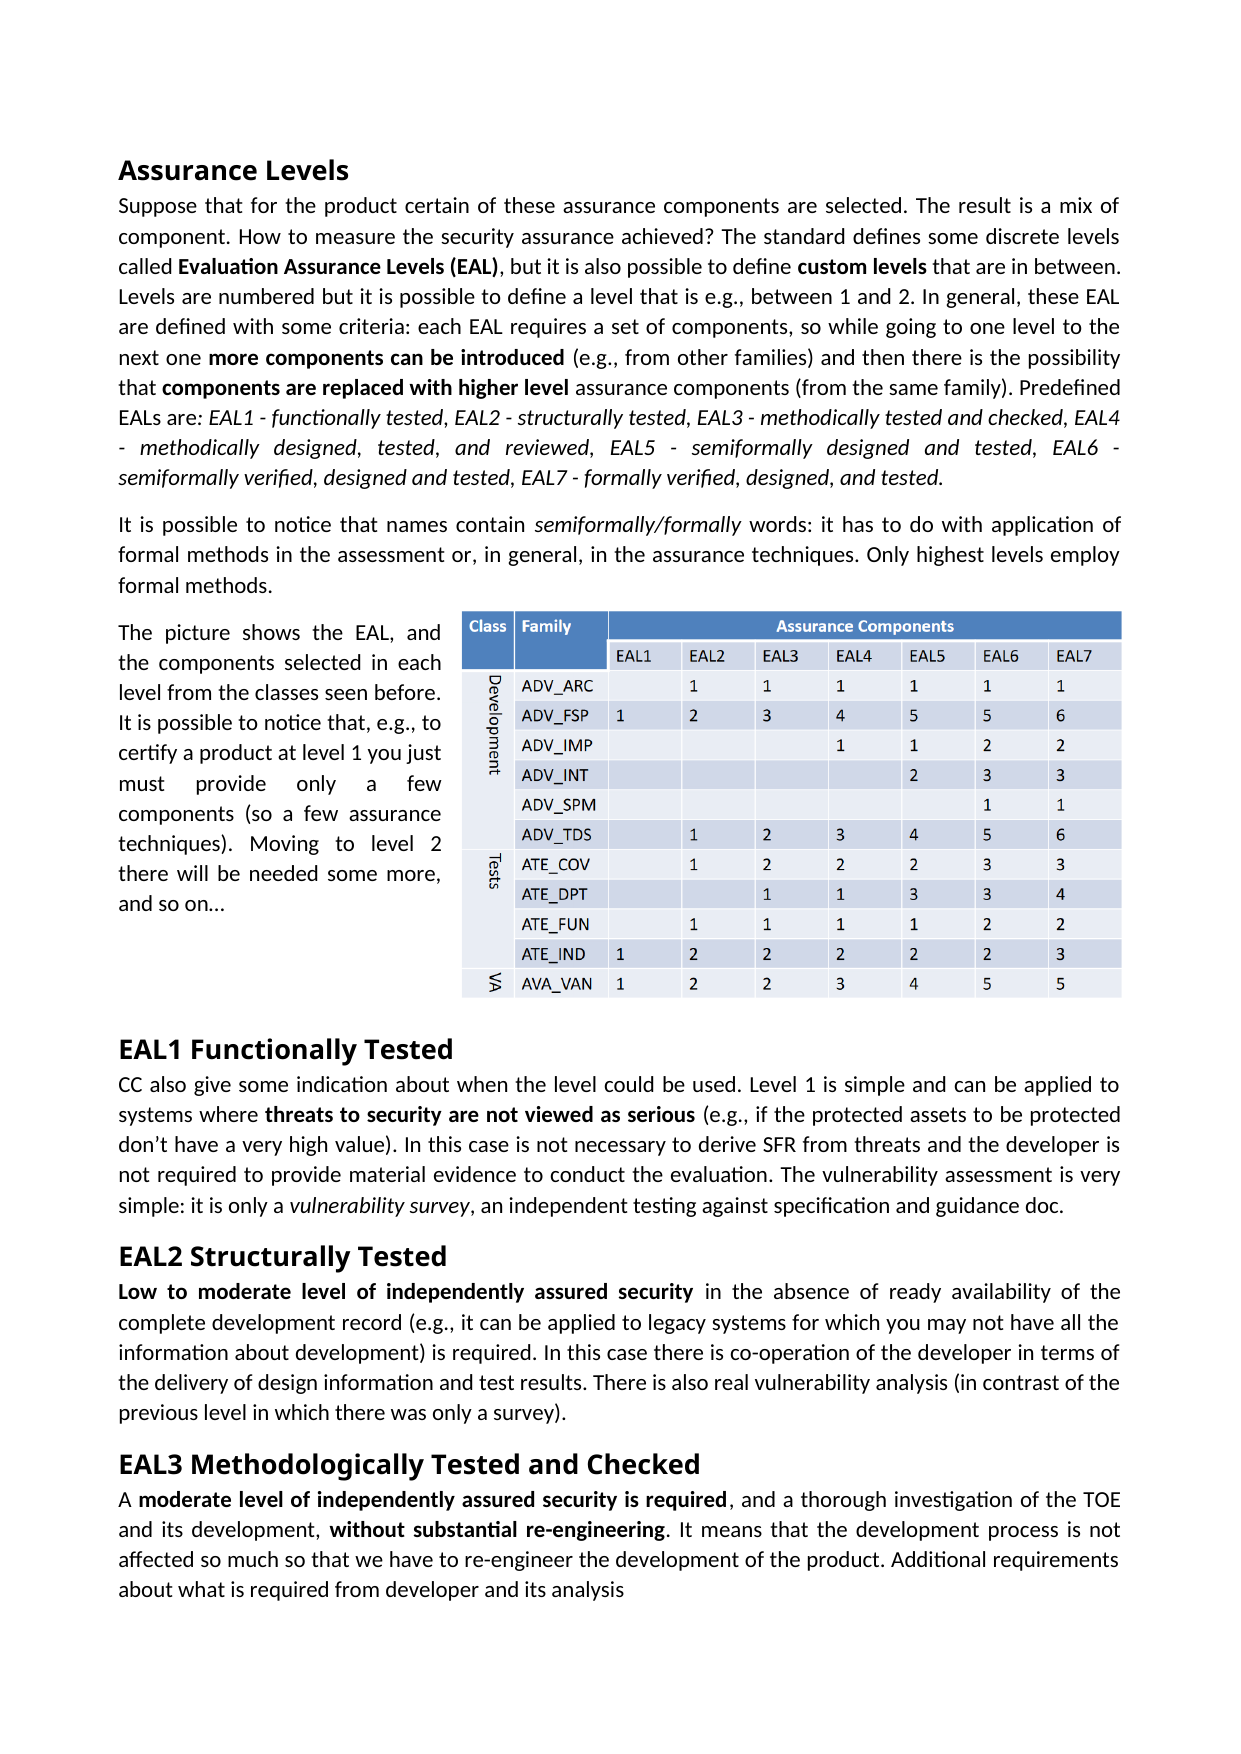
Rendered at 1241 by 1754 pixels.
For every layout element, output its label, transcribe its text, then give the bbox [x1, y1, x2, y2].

subtitle EAL1 Functionally Tested [118, 1030, 1122, 1067]
text A moderate level of independently assured security is required, and a thorough investigation of the TOE and its development, without substantial re-engineering. It means that the development process is not affected so much so that we have to re-engineer the development of the product. Additional requirements about what is required from developer and its analysis [118, 1485, 1122, 1603]
text CC also give some indication about when the level could be used. Level 1 is simple and can be applied to systems where threats to security are not viewed as serious (e.g., if the protected assets to be protected don’t have a very high value). In this case is not necessary to derive SFR from threats and the developer is not required to provide material evidence to conduct the evaluation. The vulnerability assessment is very simple: it is only a vulnerability survey, an independent testing against specification and guidance doc. [118, 1070, 1122, 1219]
text Suppose that for the product certain of these assurance components are selected. The result is a mix of component. How to measure the security assurance achieved? The standard defines some discrete levels called Evaluation Assurance Levels (EAL), but it is also possible to define custom levels that are in between. Levels are numbered but it is possible to define a level that is e.g., between 1 and 2. In general, these EAL are defined with some criteria: each EAL requires a set of components, so while going to one level to the next one more components can be introduced (e.g., from other families) and then there is the possibility that components are replaced with higher level assurance components (from the same family). Predefined EALs are: EAL1 - functionally tested, EAL2 - structurally tested, EAL3 - methodically tested and checked, EAL4 - methodically designed, tested, and reviewed, EAL5 - semiformally designed and tested, EAL6 - semiformally verified, designed and tested, EAL7 - formally verified, designed, and tested. [118, 192, 1122, 491]
subtitle EAL2 Structurally Tested [118, 1238, 1122, 1274]
text Low to moderate level of independently assured security in the absence of ready availability of the complete development record (e.g., it can be applied to legacy systems for which you may not have all the information about development) is required. In this case there is co-operation of the developer in terms of the delivery of design information and test results. There is also real vulnerability analysis (in contrast of the previous level in which there was only a survey). [118, 1277, 1122, 1426]
text It is possible to notice that names contain semiformally/formally words: it has to do with application of formal methods in the assessment or, in general, in the assurance techniques. Only highest levels employ formal methods. [118, 510, 1122, 599]
picture [461, 610, 1123, 998]
subtitle Assurance Levels [118, 152, 1122, 189]
text The picture shows the EAL, and the components selected in each level from the classes seen before. It is possible to notice that, e.g., to certify a product at level 1 you just must provide only a few components (so a few assurance techniques). Moving to level 2 there will be needed some more, and so on… [118, 618, 461, 917]
subtitle EAL3 Methodologically Tested and Checked [118, 1445, 1122, 1482]
